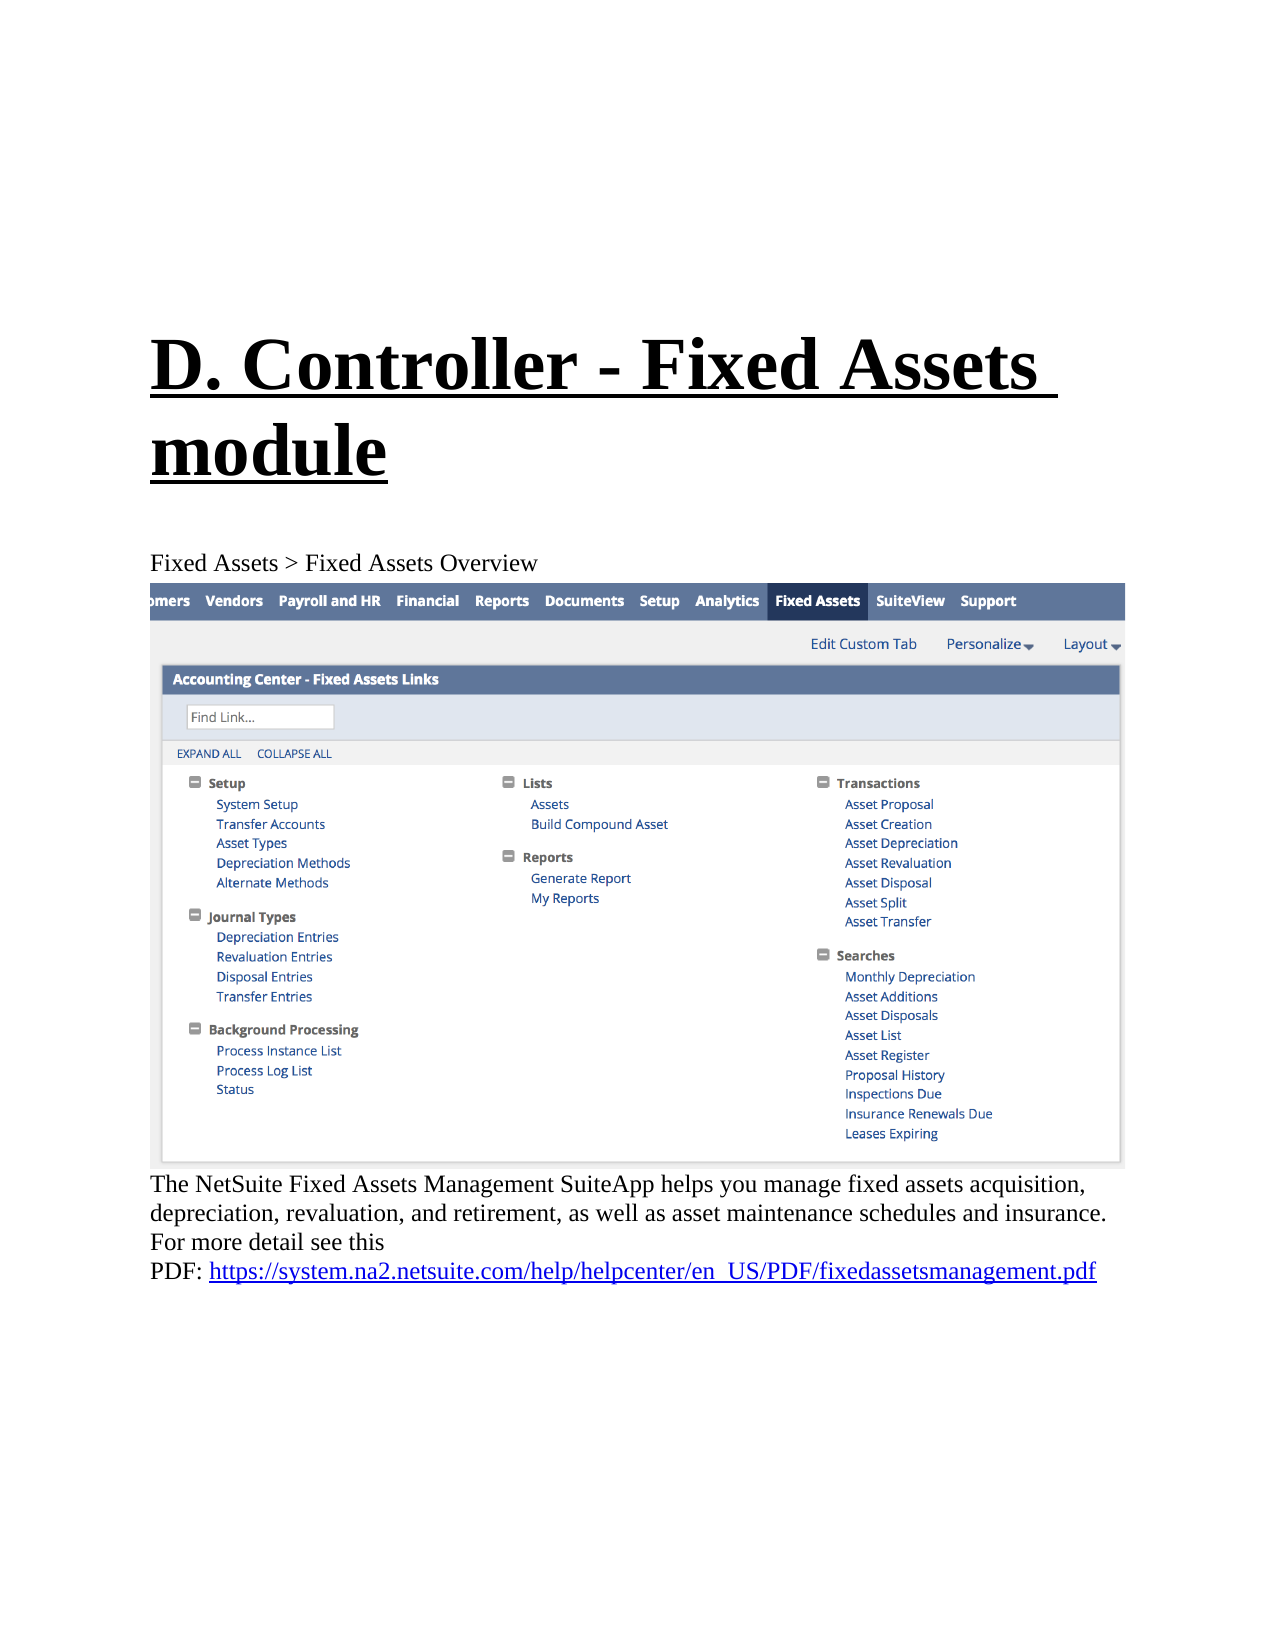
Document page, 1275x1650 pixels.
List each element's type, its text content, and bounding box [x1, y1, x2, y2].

text For more detail see this PDF: https://system.na2.netsuite.com/help/helpcenter/en_US/PDF/fixedassetsmanagement.pdf [385, 1227, 1125, 1285]
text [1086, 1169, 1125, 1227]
picture [150, 577, 1125, 1169]
text D. Controller - Fixed Assets module [387, 319, 1125, 492]
text Fixed Assets > Fixed Assets Overview [150, 492, 1125, 577]
